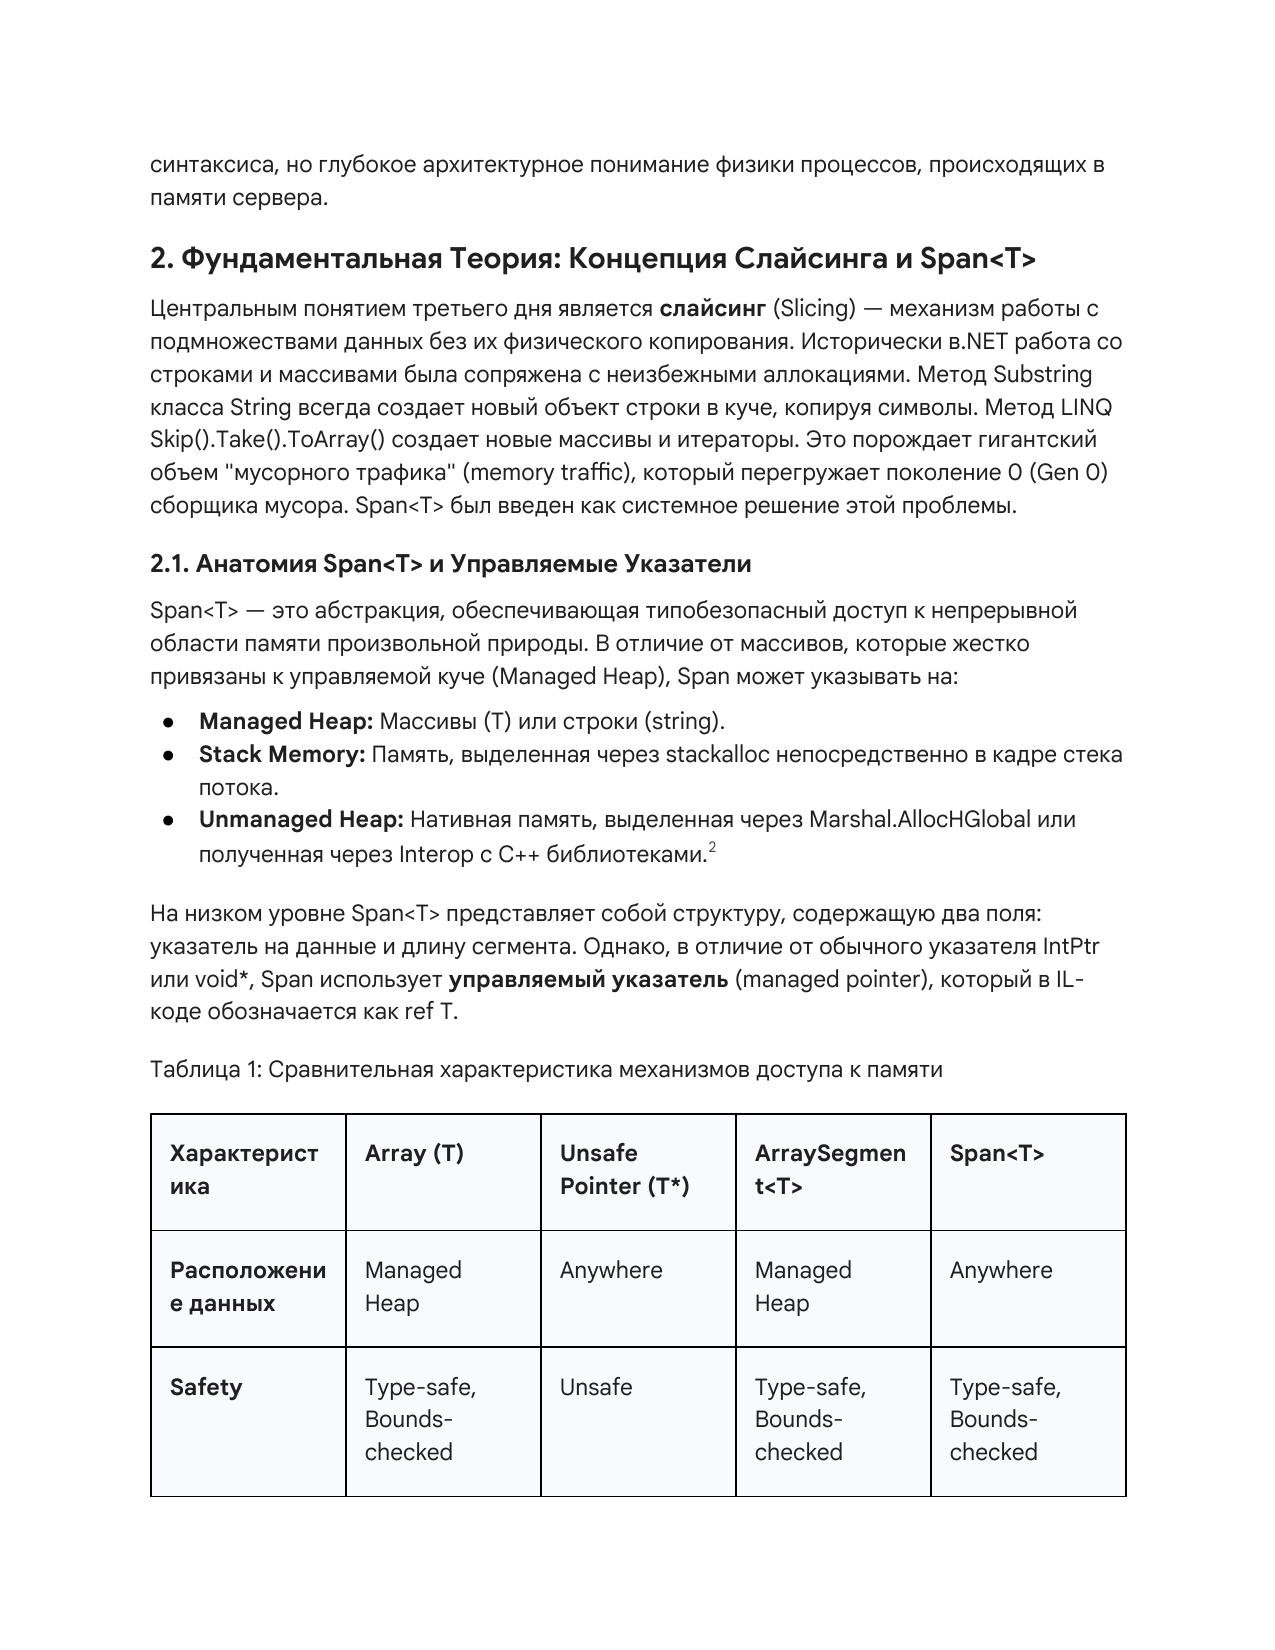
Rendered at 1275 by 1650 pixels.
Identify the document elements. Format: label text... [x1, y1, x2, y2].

subtitle 2. Фундаментальная Теория: Концепция Слайсинга и Span<T> [150, 240, 1125, 277]
text На низком уровне Span<T> представляет собой структуру, содержащую два поля: указатель на данные и длину сегмента. Однако, в отличие от обычного указателя IntPtr или void*, Span использует управляемый указатель (managed pointer), который в IL-коде обозначается как ref T. [150, 899, 1125, 1026]
list Unmanaged Heap: Нативная память, выделенная через Marshal.AllocHGlobal или полученная через Interop с C++ библиотеками.2 [161, 806, 1125, 870]
list Managed Heap: Массивы (T) или строки (string). [161, 707, 1125, 736]
table_header Span<T> [932, 1115, 1125, 1229]
table_header ArraySegment<T> [737, 1115, 930, 1229]
subtitle 2.1. Анатомия Span<T> и Управляемые Указатели [150, 548, 1125, 580]
table_cell Managed Heap [737, 1231, 930, 1346]
text Таблица 1: Сравнительная характеристика механизмов доступа к памяти [150, 1055, 1125, 1084]
table_cell Расположение данных [152, 1231, 345, 1346]
text Span<T> — это абстракция, обеспечивающая типобезопасный доступ к непрерывной области памяти произвольной природы. В отличие от массивов, которые жестко привязаны к управляемой куче (Managed Heap), Span может указывать на: [150, 597, 1125, 691]
table_cell Type-safe, Bounds-checked [347, 1348, 540, 1496]
table_cell Type-safe, Bounds-checked [932, 1348, 1125, 1496]
table_cell Anywhere [932, 1231, 1125, 1346]
table_cell Type-safe, Bounds-checked [737, 1348, 930, 1496]
table_header Array (T) [347, 1115, 540, 1229]
table_cell Safety [152, 1348, 345, 1496]
table_cell Unsafe [542, 1348, 735, 1496]
table_header Unsafe Pointer (T*) [542, 1115, 735, 1229]
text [150, 150, 1125, 211]
table_cell Anywhere [542, 1231, 735, 1346]
table_cell Managed Heap [347, 1231, 540, 1346]
list Stack Memory: Память, выделенная через stackalloc непосредственно в кадре стека потока. [161, 740, 1125, 802]
table_header Характеристика [152, 1115, 345, 1229]
text Центральным понятием третьего дня является слайсинг (Slicing) — механизм работы с подмножествами данных без их физического копирования. Исторически в.NET работа со строками и массивами была сопряжена с неизбежными аллокациями. Метод Substring класса String всегда создает новый объект строки в куче, копируя символы. Метод LINQ Skip().Take().ToArray() создает новые массивы и итераторы. Это порождает гигантский объем "мусорного трафика" (memory traffic), который перегружает поколение 0 (Gen 0) сборщика мусора. Span<T> был введен как системное решение этой проблемы. [150, 294, 1125, 519]
